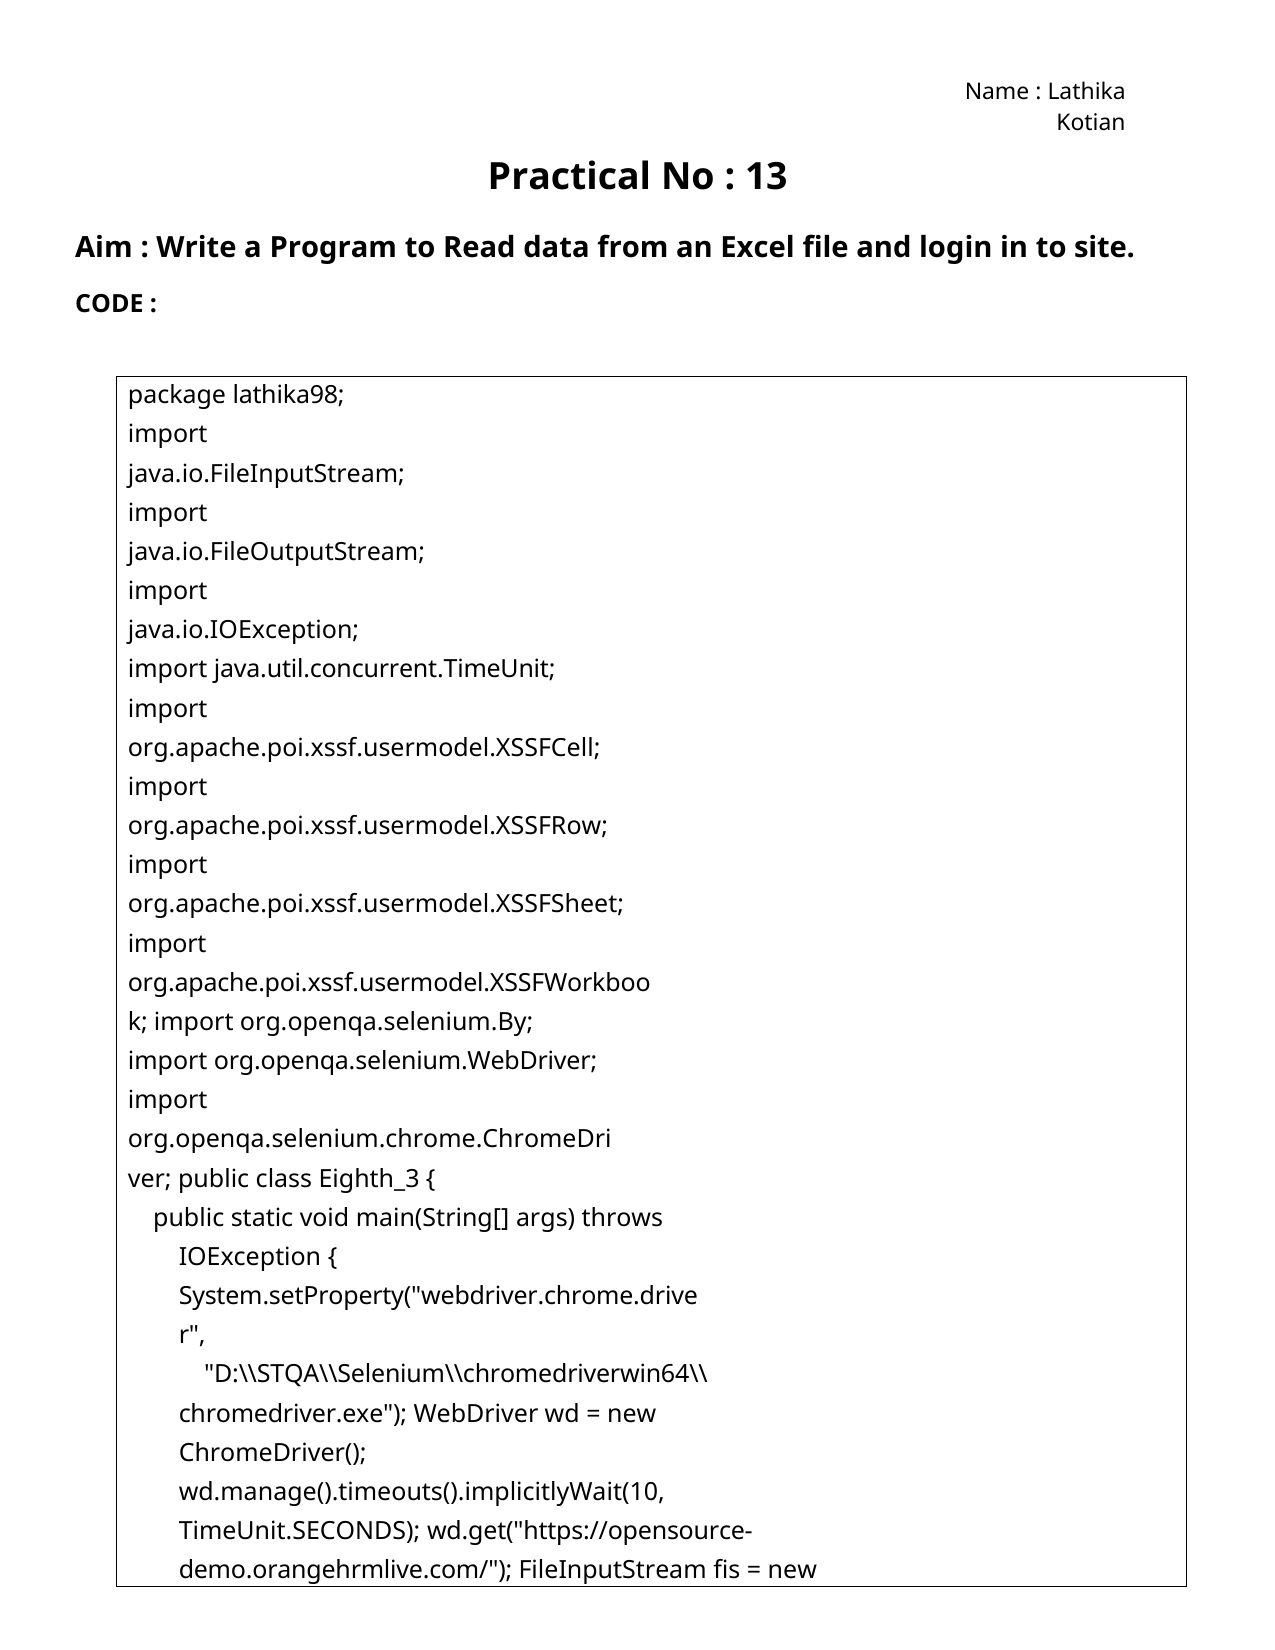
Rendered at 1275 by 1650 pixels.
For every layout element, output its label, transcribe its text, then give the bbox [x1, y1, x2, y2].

subtitle Practical No : 13 [75, 149, 1200, 201]
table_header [117, 377, 1186, 1586]
text CODE : [75, 286, 1237, 320]
text Aim : Write a Program to Read data from an Excel file and login in to site. [75, 226, 1237, 266]
